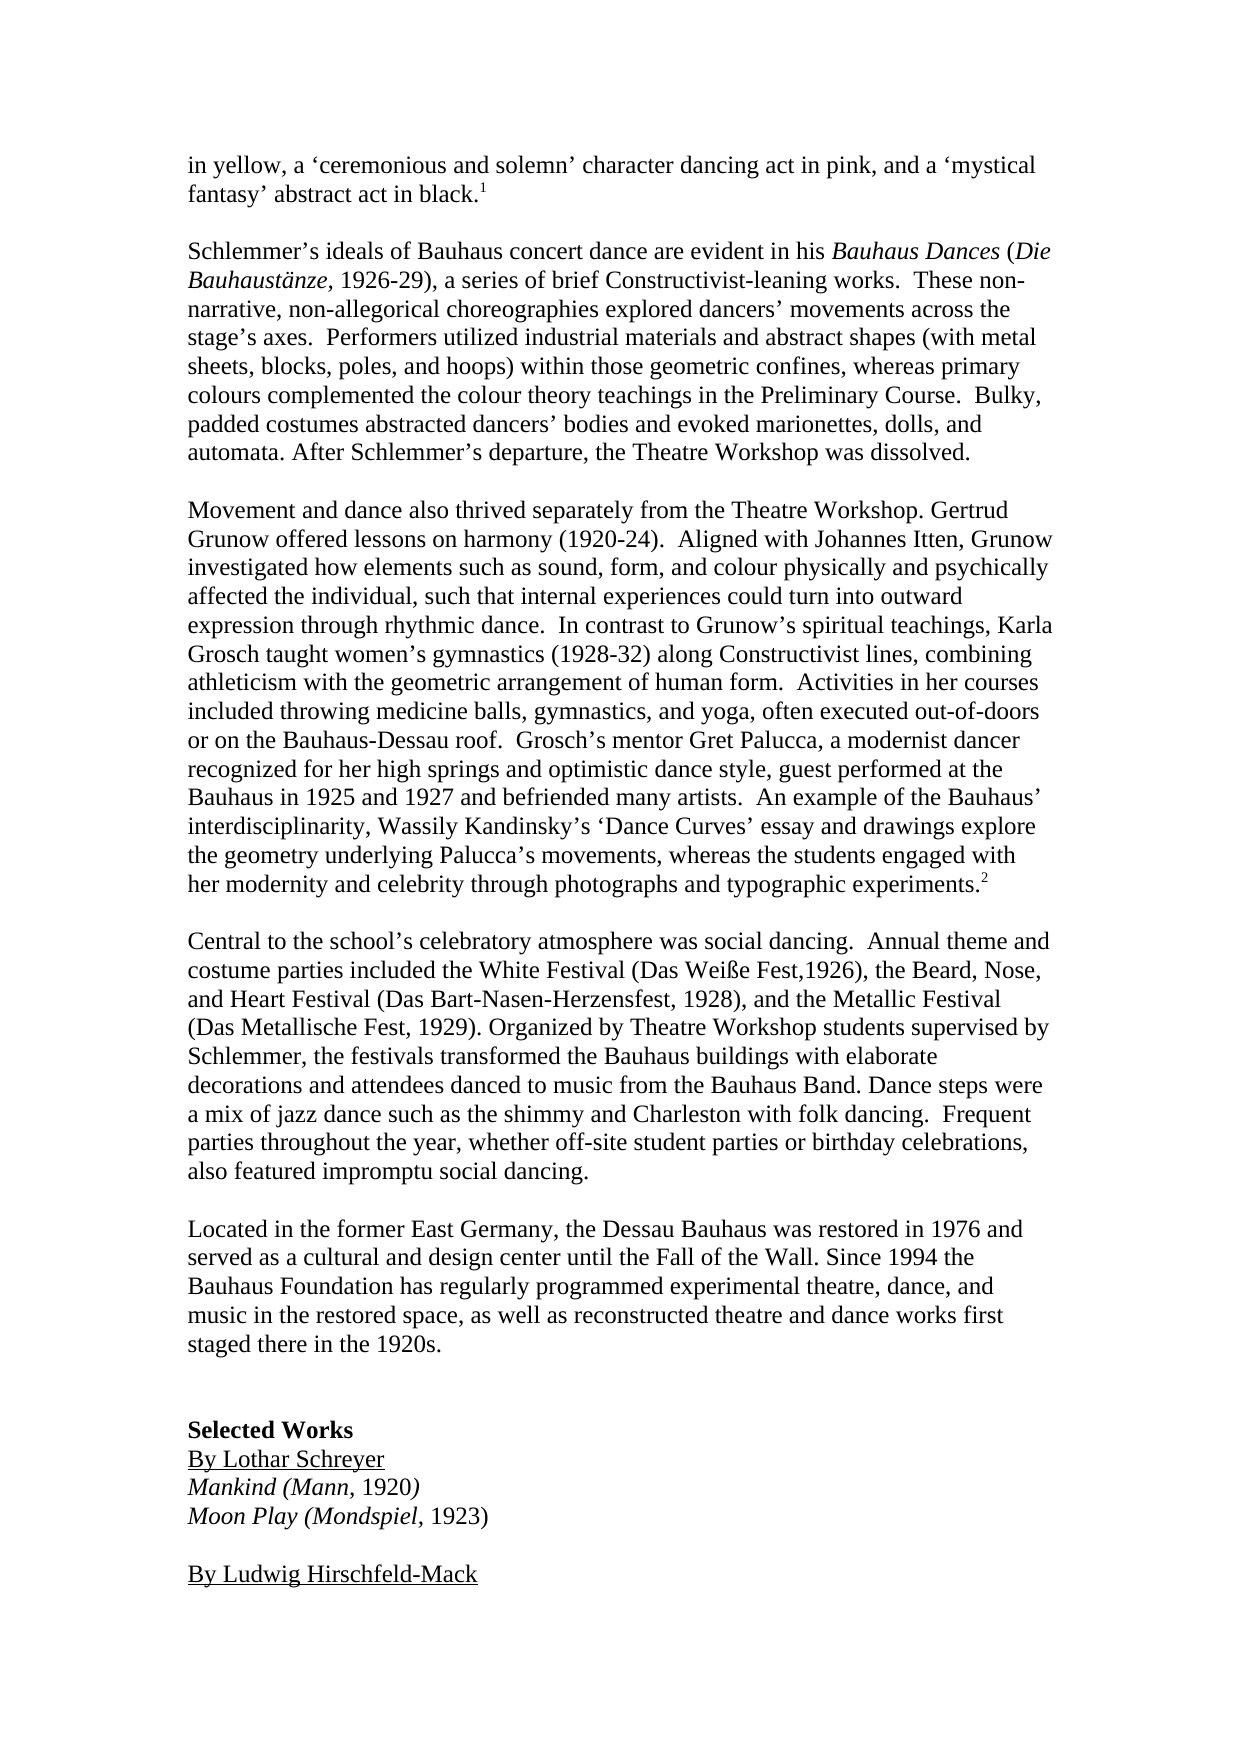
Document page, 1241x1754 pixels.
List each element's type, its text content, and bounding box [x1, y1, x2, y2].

text Movement and dance also thrived separately from the Theatre Workshop. Gertrud Grunow offered lessons on harmony (1920-24). Aligned with Johannes Itten, Grunow investigated how elements such as sound, form, and colour physically and psychically affected the individual, such that internal experiences could turn into outward expression through rhythmic dance. In contrast to Grunow’s spiritual teachings, Karla Grosch taught women’s gymnastics (1928-32) along Constructivist lines, combining athleticism with the geometric arrangement of human form. Activities in her courses included throwing medicine balls, gymnastics, and yoga, often executed out-of-doors or on the Bauhaus-Dessau roof. Grosch’s mentor Gret Palucca, a modernist dancer recognized for her high springs and optimistic dance style, guest performed at the Bauhaus in 1925 and 1927 and befriended many artists. An example of the Bauhaus’ interdisciplinarity, Wassily Kandinsky’s ‘Dance Curves’ essay and drawings explore the geometry underlying Palucca’s movements, whereas the students engaged with her modernity and celebrity through photographs and typographic experiments. [187, 495, 1053, 897]
text By Ludwig Hirschfeld-Mack [187, 1559, 1053, 1587]
text Central to the school’s celebratory atmosphere was social dancing. Annual theme and costume parties included the White Festival (Das Weiße Fest,1926), the Beard, Nose, and Heart Festival (Das Bart-Nasen-Herzensfest, 1928), and the Metallic Festival (Das Metallische Fest, 1929). Organized by Theatre Workshop students supervised by Schlemmer, the festivals transformed the Bauhaus buildings with elaborate decorations and attendees danced to music from the Bauhaus Band. Dance steps were a mix of jazz dance such as the shimmy and Charleston with folk dancing. Frequent parties throughout the year, whether off-site student parties or birthday celebrations, also featured impromptu social dancing. [187, 926, 1053, 1185]
text Mankind (Mann, 1920) [187, 1472, 1053, 1501]
text Selected Works [187, 1415, 1053, 1444]
text By Lothar Schreyer [187, 1444, 1053, 1472]
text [187, 150, 1053, 207]
text Schlemmer’s ideals of Bauhaus concert dance are evident in his Bauhaus Dances (Die Bauhaustänze, 1926-29), a series of brief Constructivist-leaning works. These non-narrative, non-allegorical choreographies explored dancers’ movements across the stage’s axes. Performers utilized industrial materials and abstract shapes (with metal sheets, blocks, poles, and hoops) within those geometric confines, whereas primary colours complemented the colour theory teachings in the Preliminary Course. Bulky, padded costumes abstracted dancers’ bodies and evoked marionettes, dolls, and automata. After Schlemmer’s departure, the Theatre Workshop was dissolved. [187, 236, 1053, 466]
text Moon Play (Mondspiel, 1923) [187, 1501, 1053, 1530]
text Located in the former East Germany, the Dessau Bauhaus was restored in 1976 and served as a cultural and design center until the Fall of the Wall. Since 1994 the Bauhaus Foundation has regularly programmed experimental theatre, dance, and music in the restored space, as well as reconstructed theatre and dance works first staged there in the 1920s. [187, 1214, 1053, 1357]
